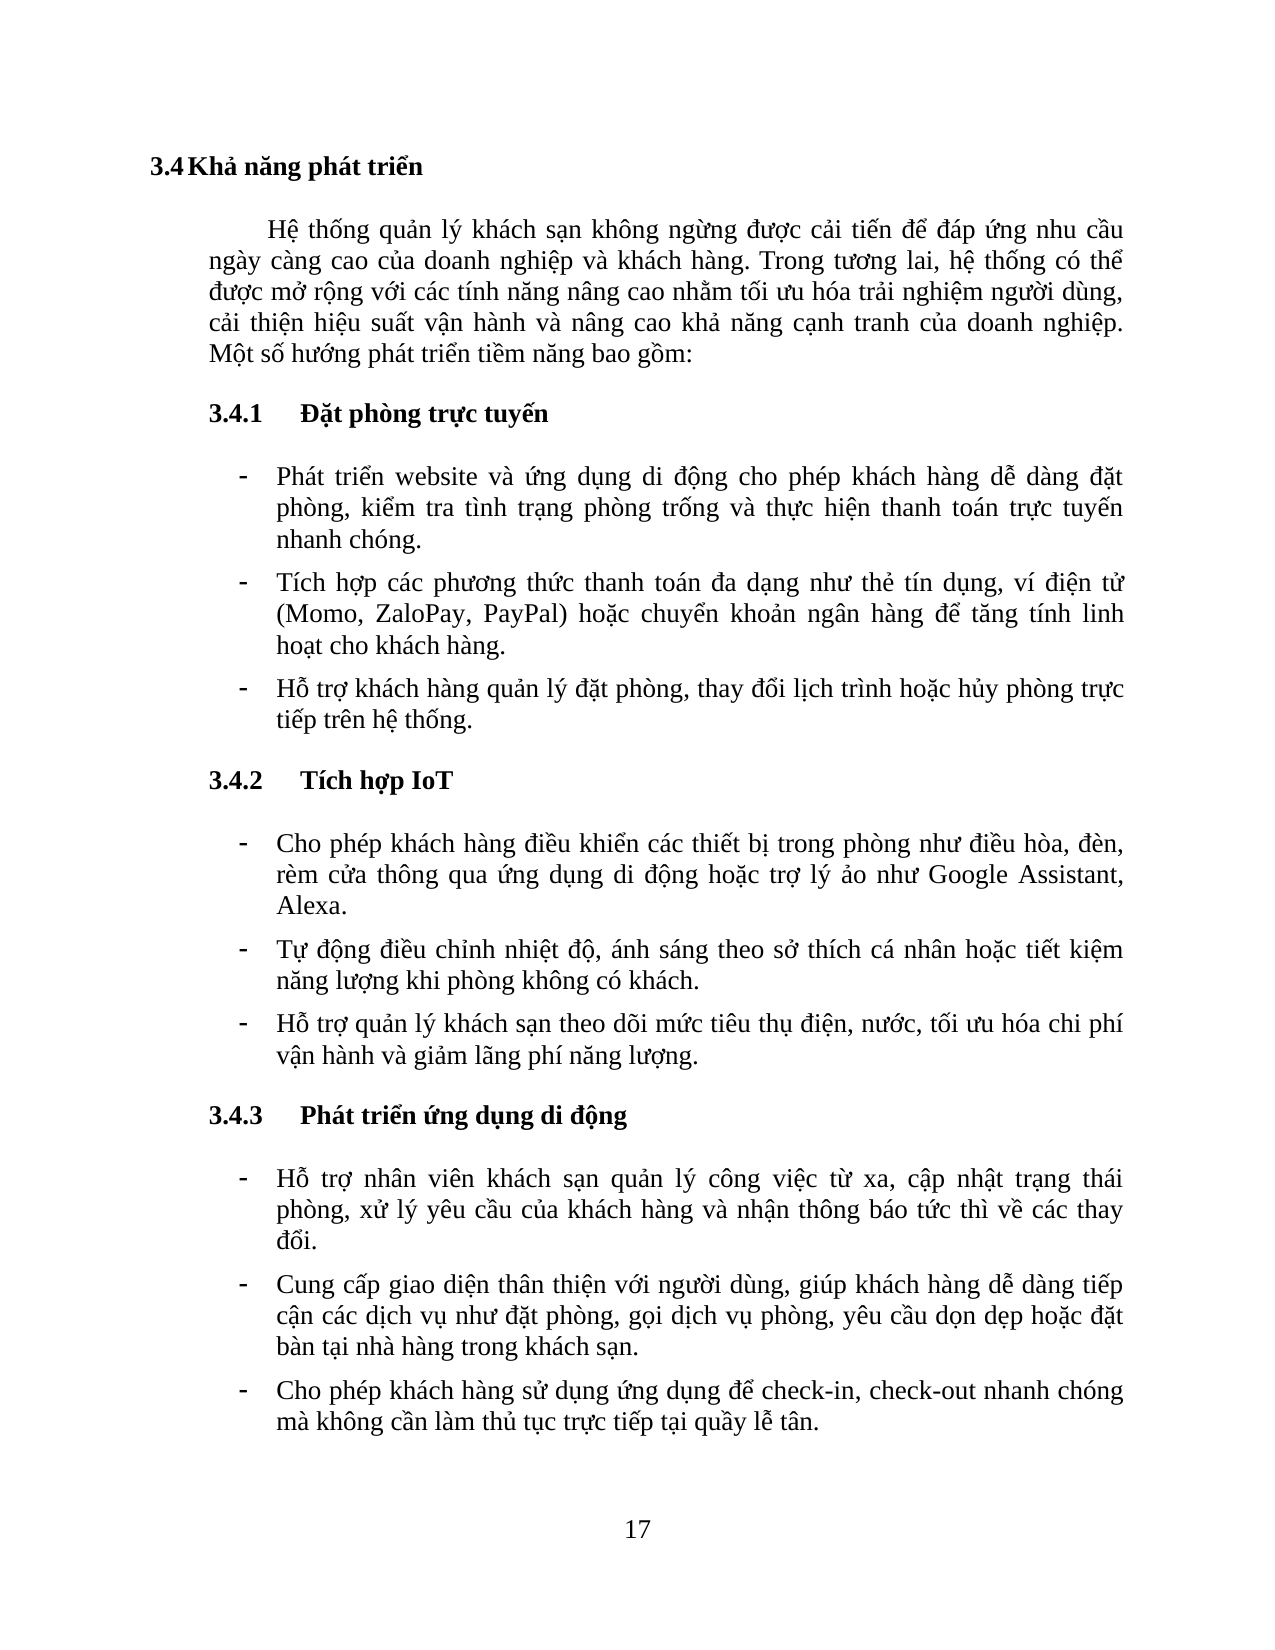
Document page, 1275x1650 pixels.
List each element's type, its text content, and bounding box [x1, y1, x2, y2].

subtitle Khả năng phát triển [150, 150, 1125, 181]
list Tự động điều chỉnh nhiệt độ, ánh sáng theo sở thích cá nhân hoặc tiết kiệm năng lượng khi phòng không có khách. [238, 933, 1125, 995]
list Cho phép khách hàng điều khiển các thiết bị trong phòng như điều hòa, đèn, rèm cửa thông qua ứng dụng di động hoặc trợ lý ảo như Google Assistant, Alexa. [238, 827, 1125, 920]
text Hệ thống quản lý khách sạn không ngừng được cải tiến để đáp ứng nhu cầu ngày càng cao của doanh nghiệp và khách hàng. Trong tương lai, hệ thống có thể được mở rộng với các tính năng nâng cao nhằm tối ưu hóa trải nghiệm người dùng, cải thiện hiệu suất vận hành và nâng cao khả năng cạnh tranh của doanh nghiệp. Một số hướng phát triển tiềm năng bao gồm: [208, 213, 1125, 368]
subtitle Phát triển ứng dụng di động [208, 1099, 1125, 1130]
list Phát triển website và ứng dụng di động cho phép khách hàng dễ dàng đặt phòng, kiểm tra tình trạng phòng trống và thực hiện thanh toán trực tuyến nhanh chóng. [238, 460, 1125, 554]
list Cho phép khách hàng sử dụng ứng dụng để check-in, check-out nhanh chóng mà không cần làm thủ tục trực tiếp tại quầy lễ tân. [238, 1374, 1125, 1436]
subtitle Tích hợp IoT [208, 764, 1125, 795]
list Tích hợp các phương thức thanh toán đa dạng như thẻ tín dụng, ví điện tử (Momo, ZaloPay, PayPal) hoặc chuyển khoản ngân hàng để tăng tính linh hoạt cho khách hàng. [238, 566, 1125, 660]
list Cung cấp giao diện thân thiện với người dùng, giúp khách hàng dễ dàng tiếp cận các dịch vụ như đặt phòng, gọi dịch vụ phòng, yêu cầu dọn dẹp hoặc đặt bàn tại nhà hàng trong khách sạn. [238, 1268, 1125, 1361]
list Hỗ trợ nhân viên khách sạn quản lý công việc từ xa, cập nhật trạng thái phòng, xử lý yêu cầu của khách hàng và nhận thông báo tức thì về các thay đổi. [238, 1162, 1125, 1255]
subtitle Đặt phòng trực tuyến [208, 398, 1125, 429]
list Hỗ trợ khách hàng quản lý đặt phòng, thay đổi lịch trình hoặc hủy phòng trực tiếp trên hệ thống. [238, 672, 1125, 735]
list Hỗ trợ quản lý khách sạn theo dõi mức tiêu thụ điện, nước, tối ưu hóa chi phí vận hành và giảm lãng phí năng lượng. [238, 1008, 1125, 1070]
